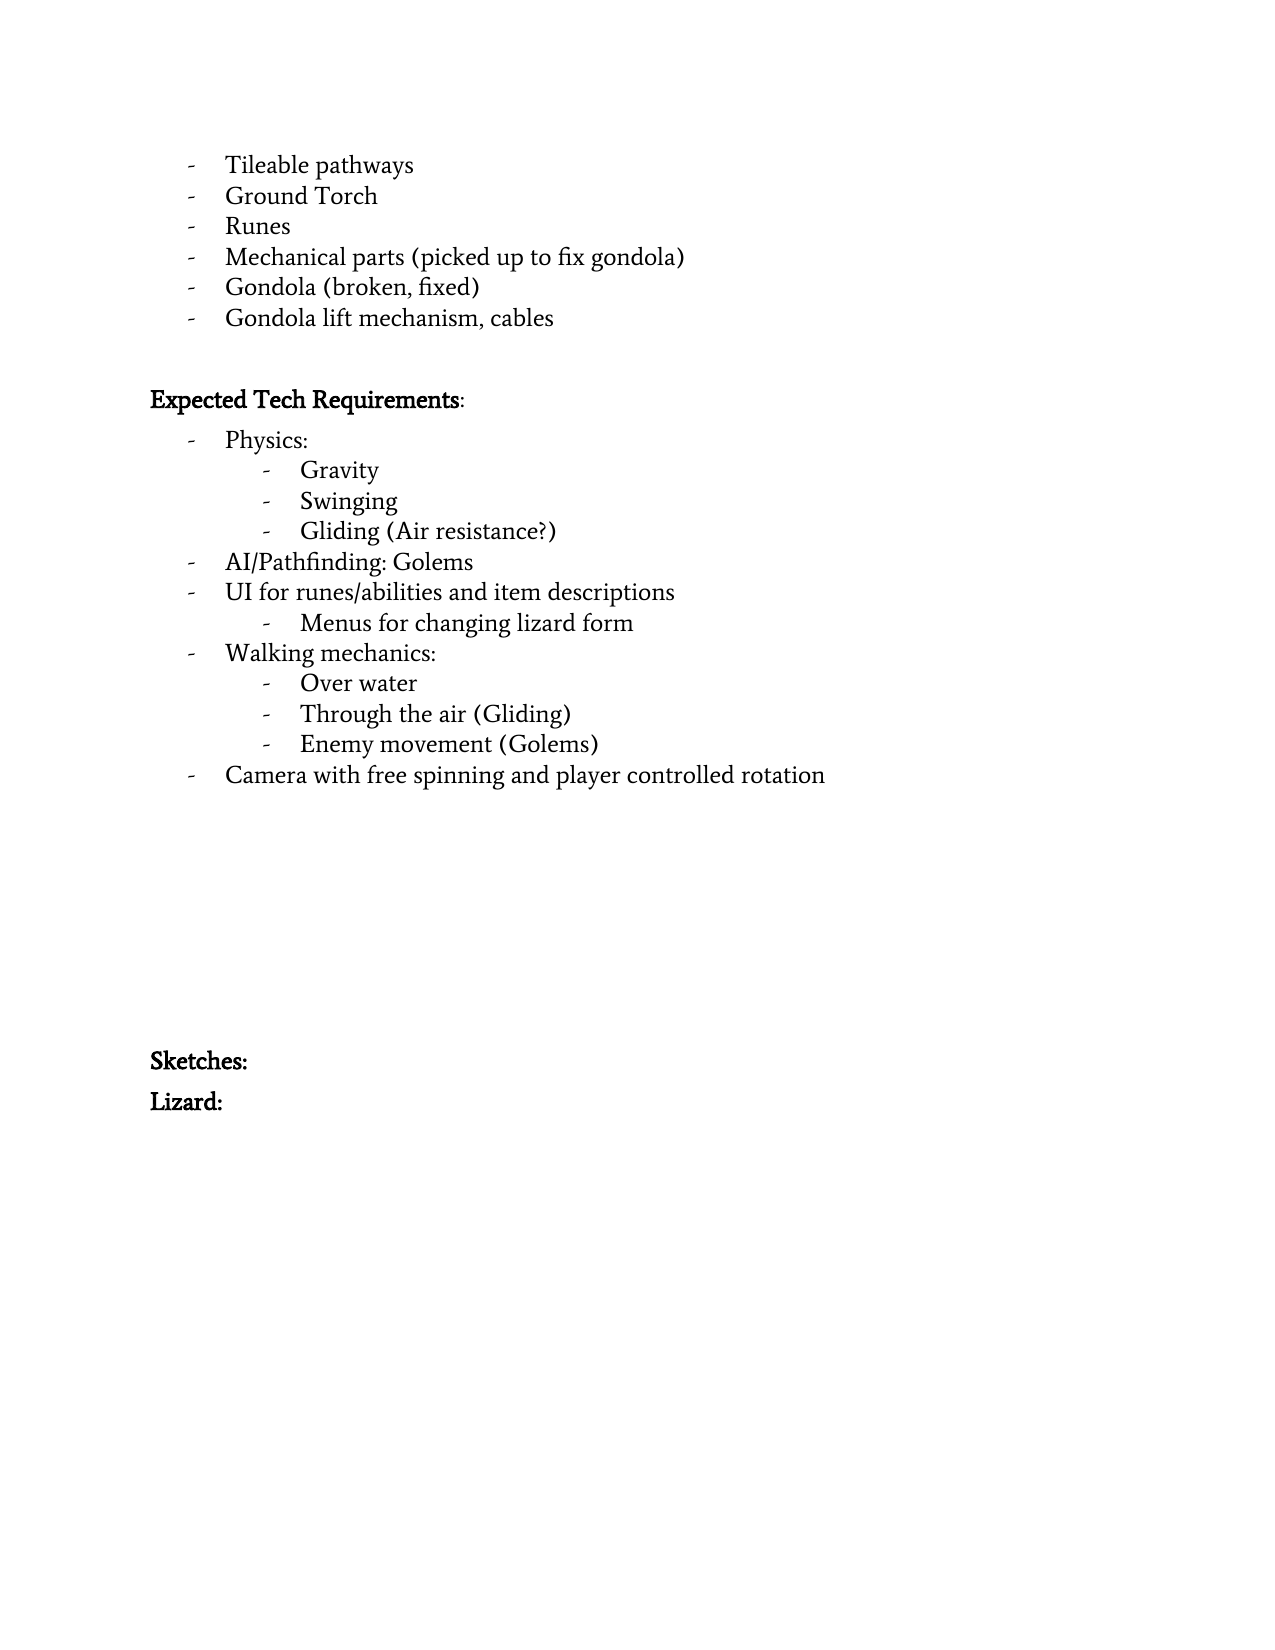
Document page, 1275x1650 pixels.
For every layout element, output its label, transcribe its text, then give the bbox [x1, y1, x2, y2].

text Expected Tech Requirements: [150, 384, 1125, 414]
list Physics: [187, 424, 1125, 455]
list Gondola (broken, fixed) [187, 272, 1125, 302]
list Tileable pathways [187, 150, 1125, 180]
list Gondola lift mechanism, cables [187, 302, 1125, 332]
list Swinging [262, 485, 1125, 516]
text Sketches: [150, 1045, 1125, 1075]
list Ground Torch [187, 180, 1125, 211]
list Gravity [262, 455, 1125, 485]
list AI/Pathfinding: Golems [187, 546, 1125, 577]
list Gliding (Air resistance?) [262, 516, 1125, 546]
list Over water [262, 668, 1125, 698]
list Walking mechanics: [187, 637, 1125, 668]
list Mechanical parts (picked up to fix gondola) [187, 241, 1125, 272]
list Menus for changing lizard form [262, 607, 1125, 637]
list Through the air (Gliding) [262, 698, 1125, 729]
list Runes [187, 211, 1125, 241]
list Camera with free spinning and player controlled rotation [187, 759, 1125, 789]
list UI for runes/abilities and item descriptions [187, 577, 1125, 607]
text Lizard: [150, 1086, 1125, 1116]
list Enemy movement (Golems) [262, 729, 1125, 759]
